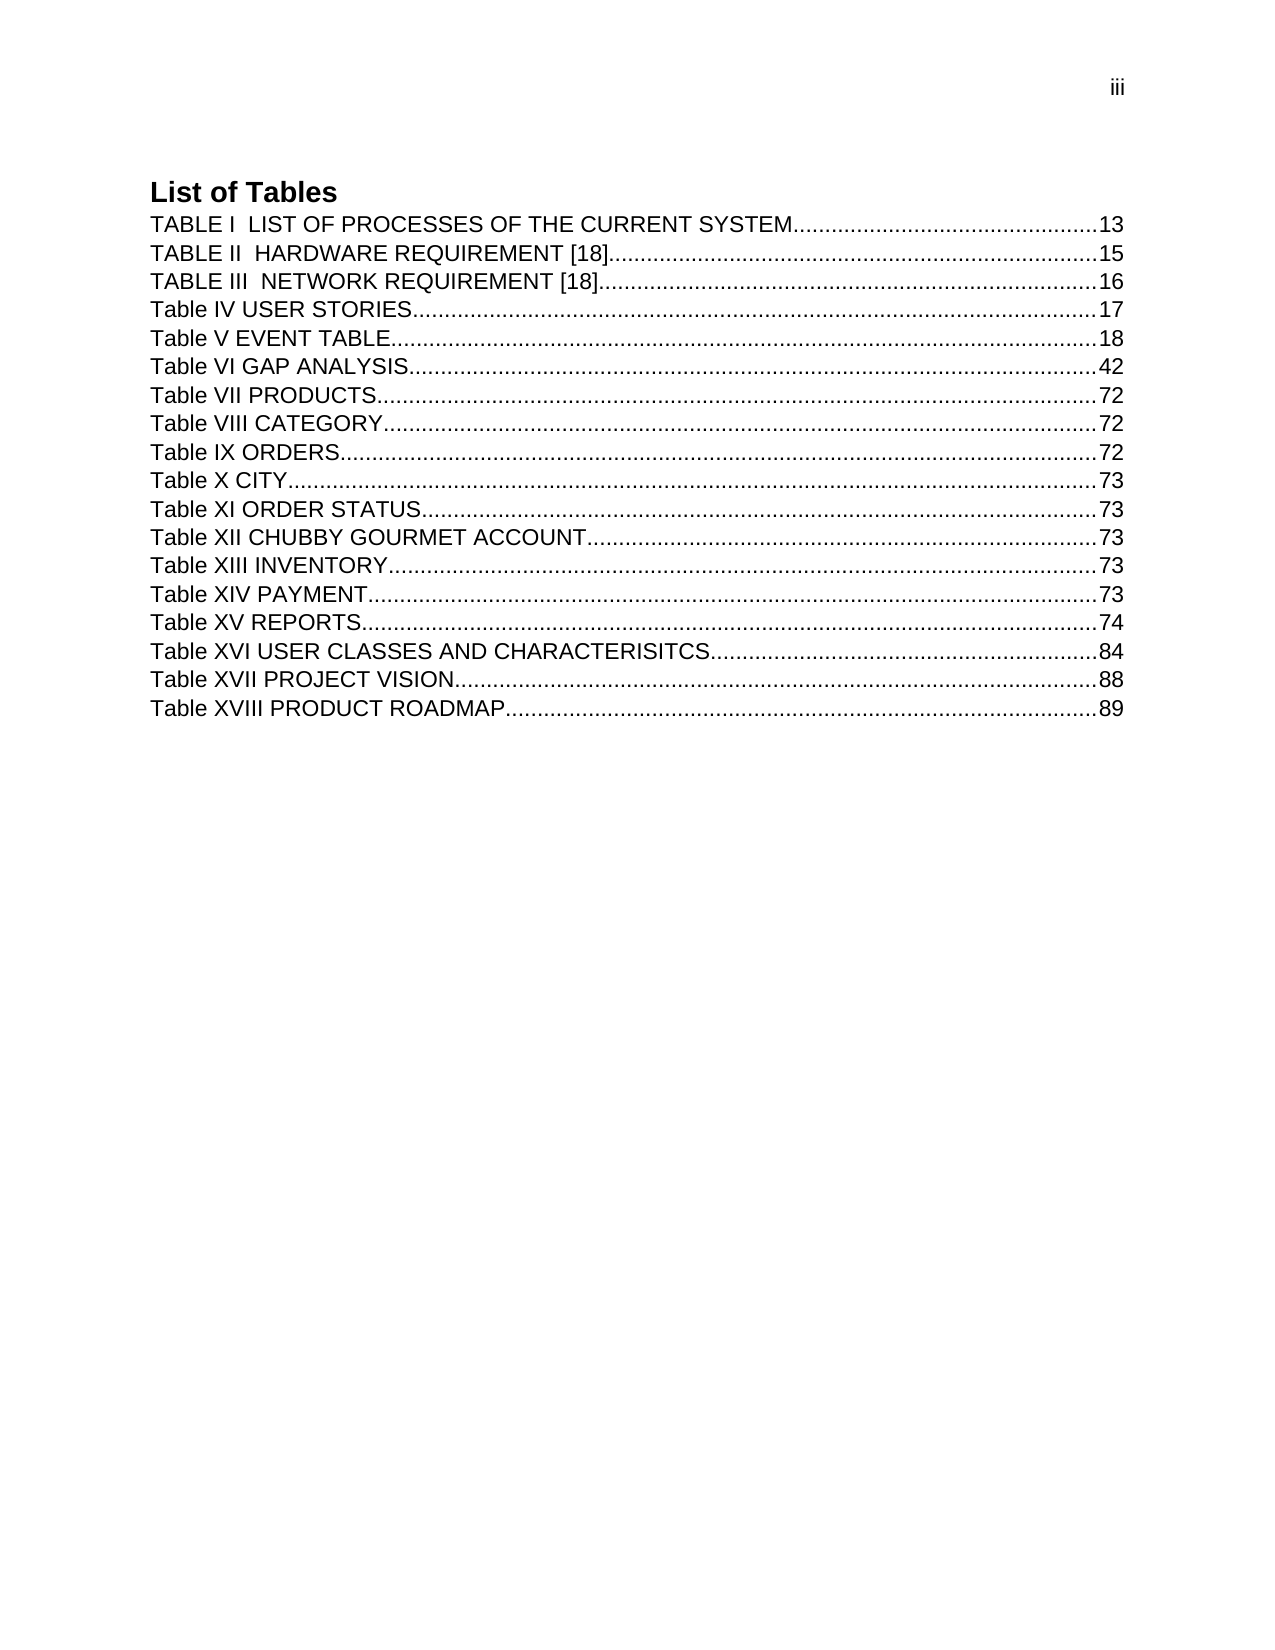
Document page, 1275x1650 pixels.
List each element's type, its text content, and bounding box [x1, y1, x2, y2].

text Table XVI USER CLASSES AND CHARACTERISITCS 84 [150, 638, 1125, 664]
text Table XVIII PRODUCT ROADMAP 89 [150, 694, 1125, 721]
text Table XV REPORTS 74 [150, 609, 1125, 636]
text TABLE III NETWORK REQUIREMENT [18] 16 [150, 268, 1125, 294]
text Table VIII CATEGORY 72 [150, 410, 1125, 437]
text Table X CITY 73 [150, 467, 1125, 493]
text Table IV USER STORIES 17 [150, 296, 1125, 323]
text TABLE II HARDWARE REQUIREMENT [18] 15 [150, 239, 1125, 266]
text TABLE I LIST OF PROCESSES OF THE CURRENT SYSTEM 13 [150, 211, 1125, 237]
text Table XIV PAYMENT 73 [150, 581, 1125, 607]
text Table XIII INVENTORY 73 [150, 552, 1125, 579]
text Table XII CHUBBY GOURMET ACCOUNT 73 [150, 524, 1125, 550]
text Table V EVENT TABLE 18 [150, 325, 1125, 351]
text Table VII PRODUCTS 72 [150, 382, 1125, 408]
text Table VI GAP ANALYSIS 42 [150, 353, 1125, 380]
subtitle List of Tables [150, 175, 1125, 208]
text Table XI ORDER STATUS 73 [150, 496, 1125, 522]
text Table IX ORDERS 72 [150, 439, 1125, 465]
text Table XVII PROJECT VISION 88 [150, 666, 1125, 692]
